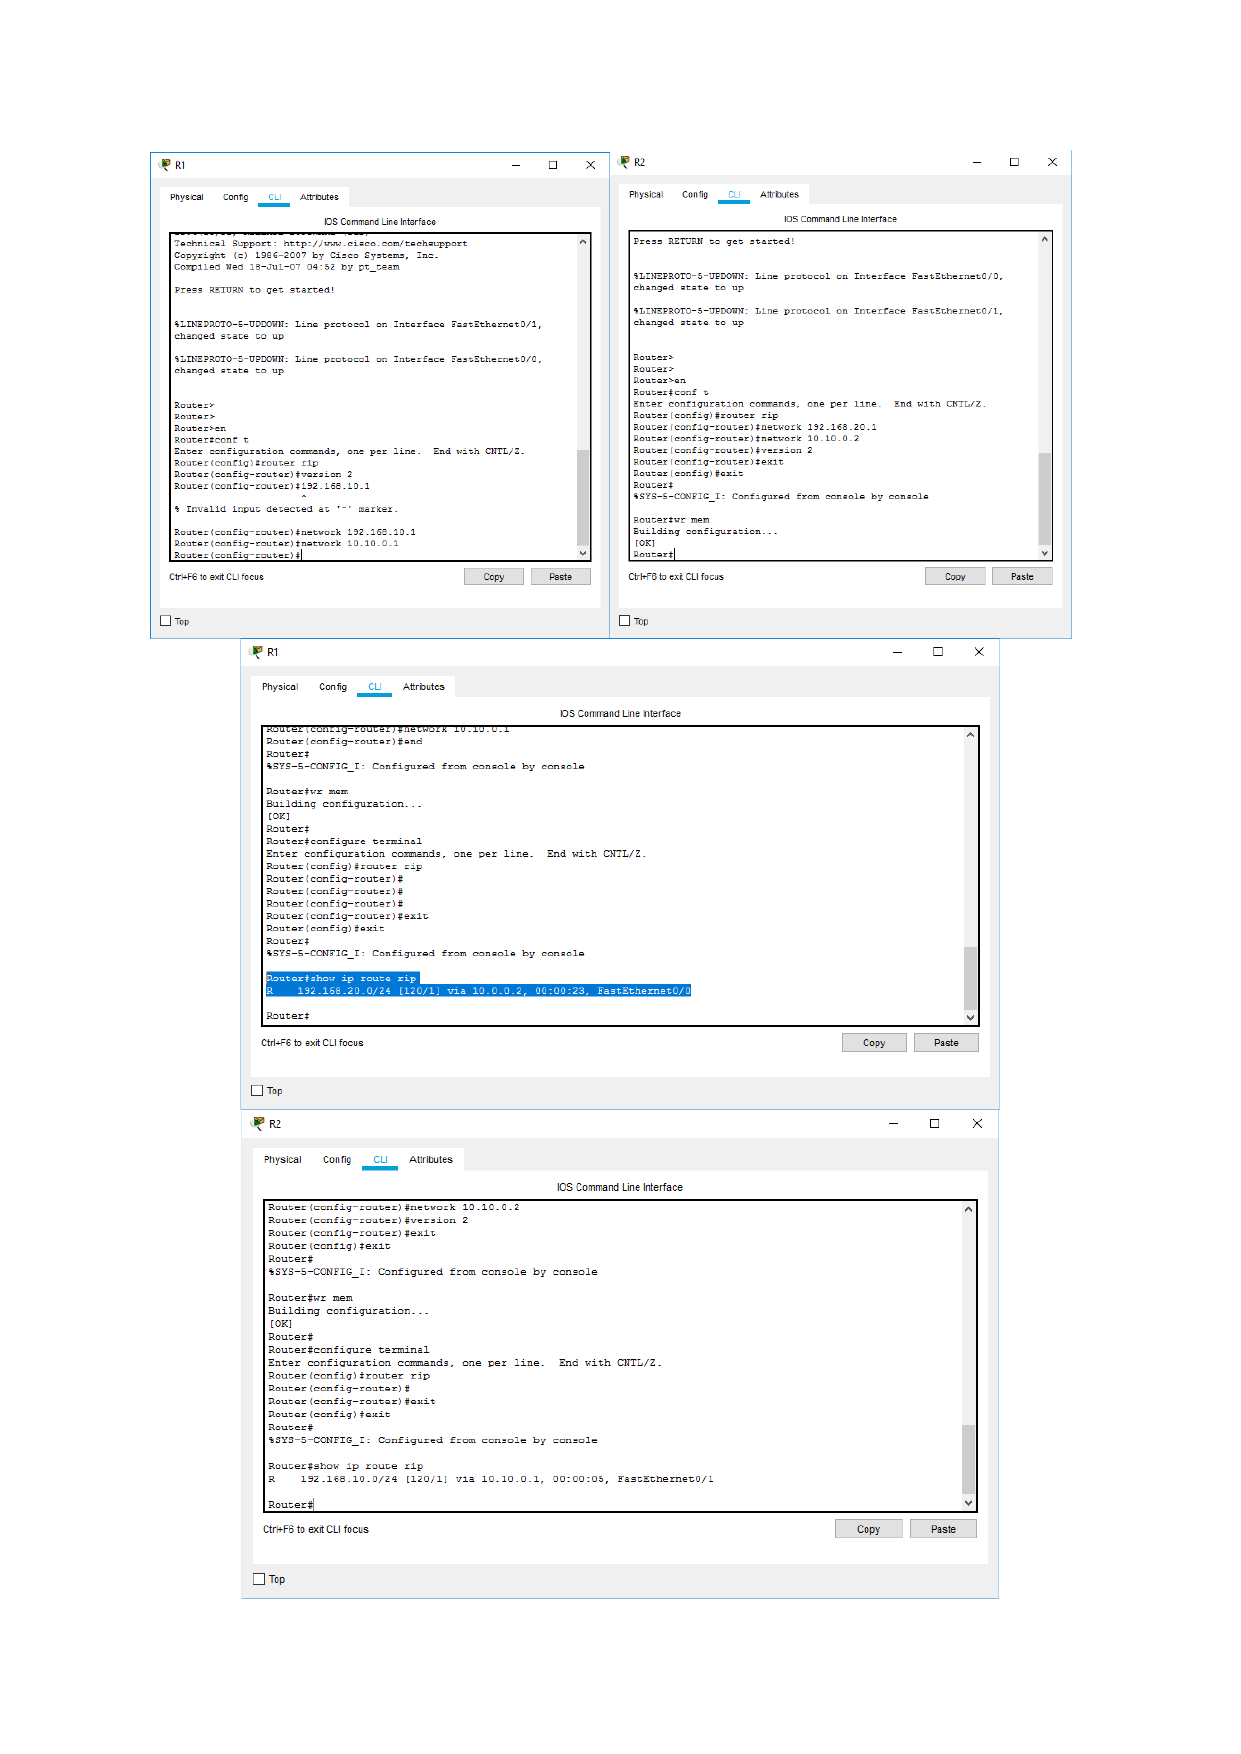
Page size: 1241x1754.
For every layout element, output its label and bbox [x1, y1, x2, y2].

picture [150, 150, 1072, 1599]
